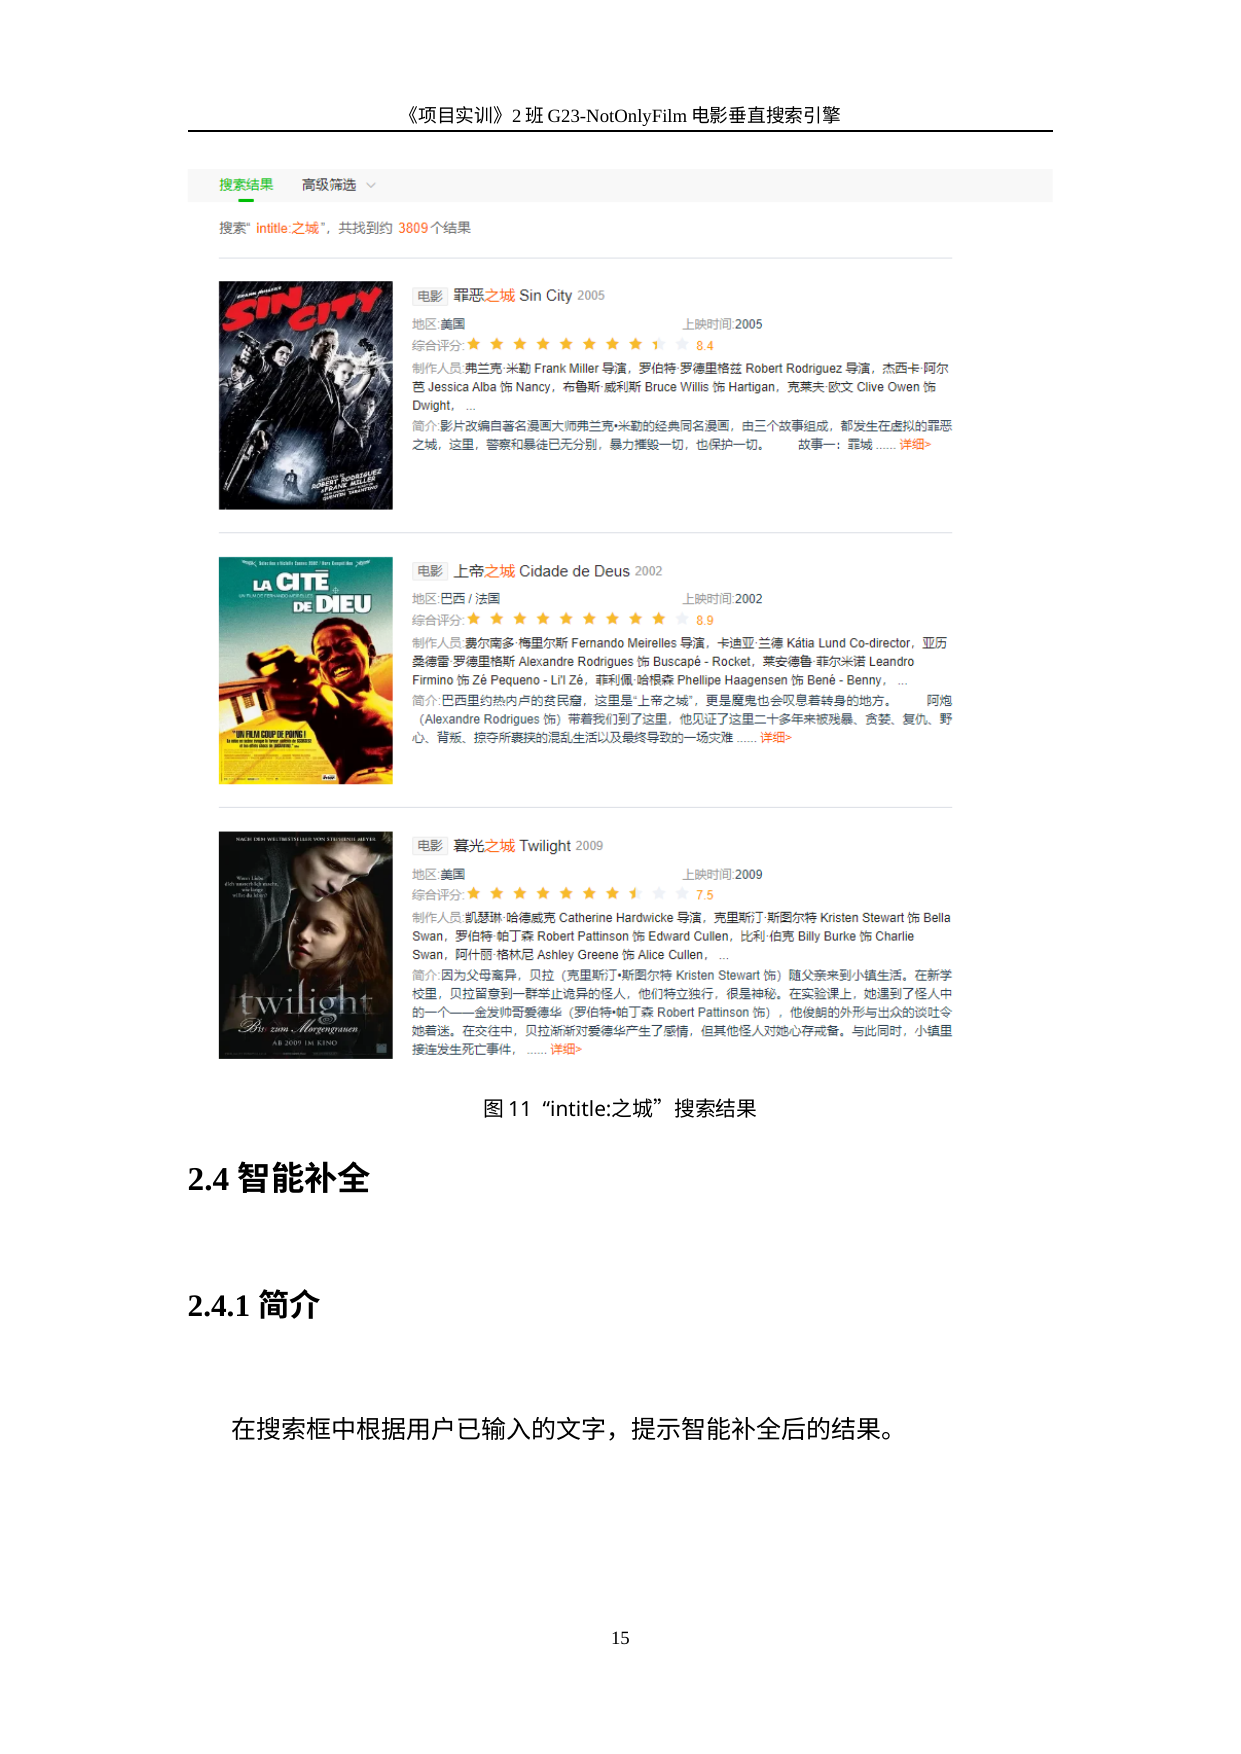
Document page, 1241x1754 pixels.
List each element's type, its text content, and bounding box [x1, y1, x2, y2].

subtitle 智能补全 [187, 1143, 1053, 1208]
text 在搜索框中根据用户已输入的文字，提示智能补全后的结果。 [187, 1396, 1053, 1461]
subtitle 简介 [187, 1271, 1053, 1336]
text 图11 “intitle:之城”搜索结果 [187, 1092, 1053, 1124]
picture [187, 165, 1053, 1062]
